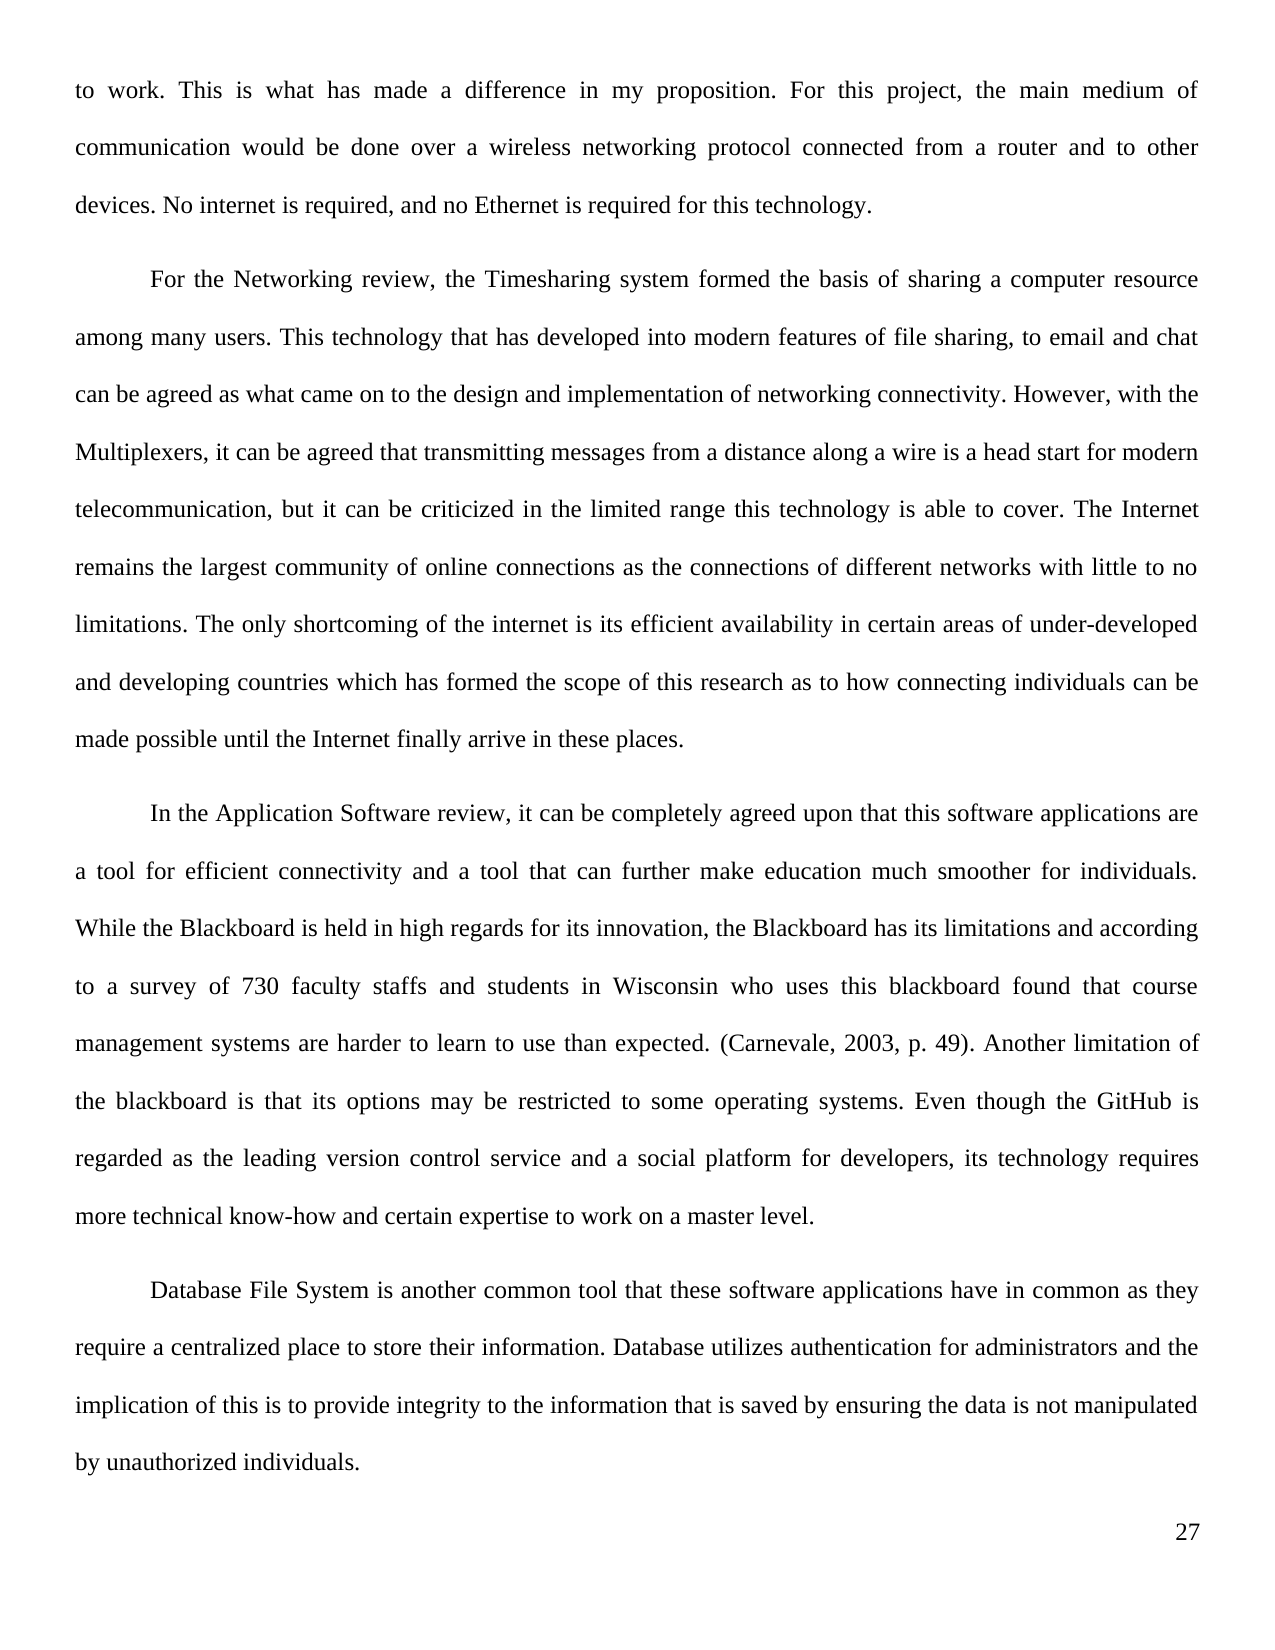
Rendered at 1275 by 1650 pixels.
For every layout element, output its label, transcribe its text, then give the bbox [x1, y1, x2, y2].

text For the Networking review, the Timesharing system formed the basis of sharing a computer resource among many users. This technology that has developed into modern features of file sharing, to email and chat can be agreed as what came on to the design and implementation of networking connectivity. However, with the Multiplexers, it can be agreed that transmitting messages from a distance along a wire is a head start for modern telecommunication, but it can be criticized in the limited range this technology is able to cover. The Internet remains the largest community of online connections as the connections of different networks with little to no limitations. The only shortcoming of the internet is its efficient availability in certain areas of under-developed and developing countries which has formed the scope of this research as to how connecting individuals can be made possible until the Internet finally arrive in these places. [75, 264, 1200, 753]
text In the Application Software review, it can be completely agreed upon that this software applications are a tool for efficient connectivity and a tool that can further make education much smoother for individuals. While the Blackboard is held in high regards for its innovation, the Blackboard has its limitations and according to a survey of 730 faculty staffs and students in Wisconsin who uses this blackboard found that course management systems are harder to learn to use than expected. . Another limitation of the blackboard is that its options may be restricted to some operating systems. Even though the GitHub is regarded as the leading version control service and a social platform for developers, its technology requires more technical know-how and certain expertise to work on a master level. [75, 798, 1200, 1229]
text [75, 75, 1200, 219]
text Database File System is another common tool that these software applications have in common as they require a centralized place to store their information. Database utilizes authentication for administrators and the implication of this is to provide integrity to the information that is saved by ensuring the data is not manipulated by unauthorized individuals. [75, 1275, 1200, 1476]
